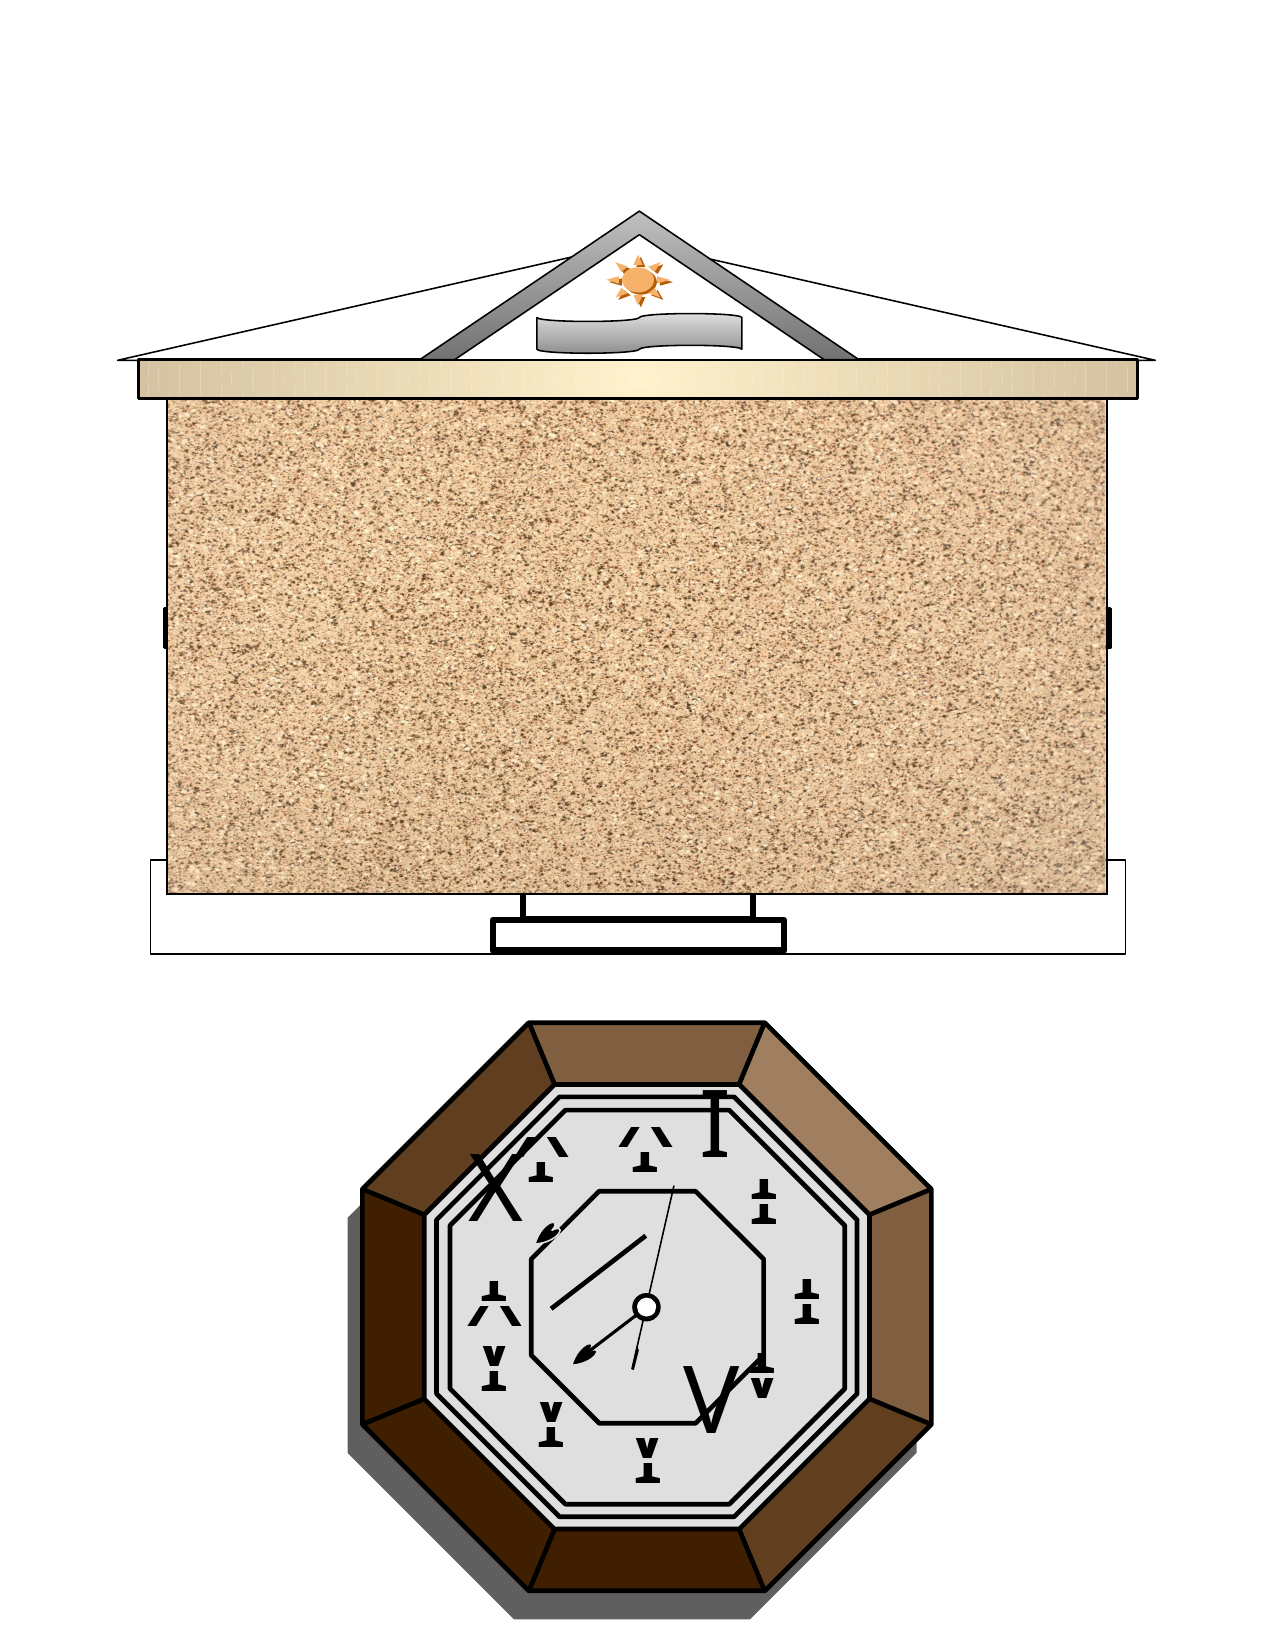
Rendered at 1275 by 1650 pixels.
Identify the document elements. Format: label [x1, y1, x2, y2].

picture [168, 400, 1106, 893]
